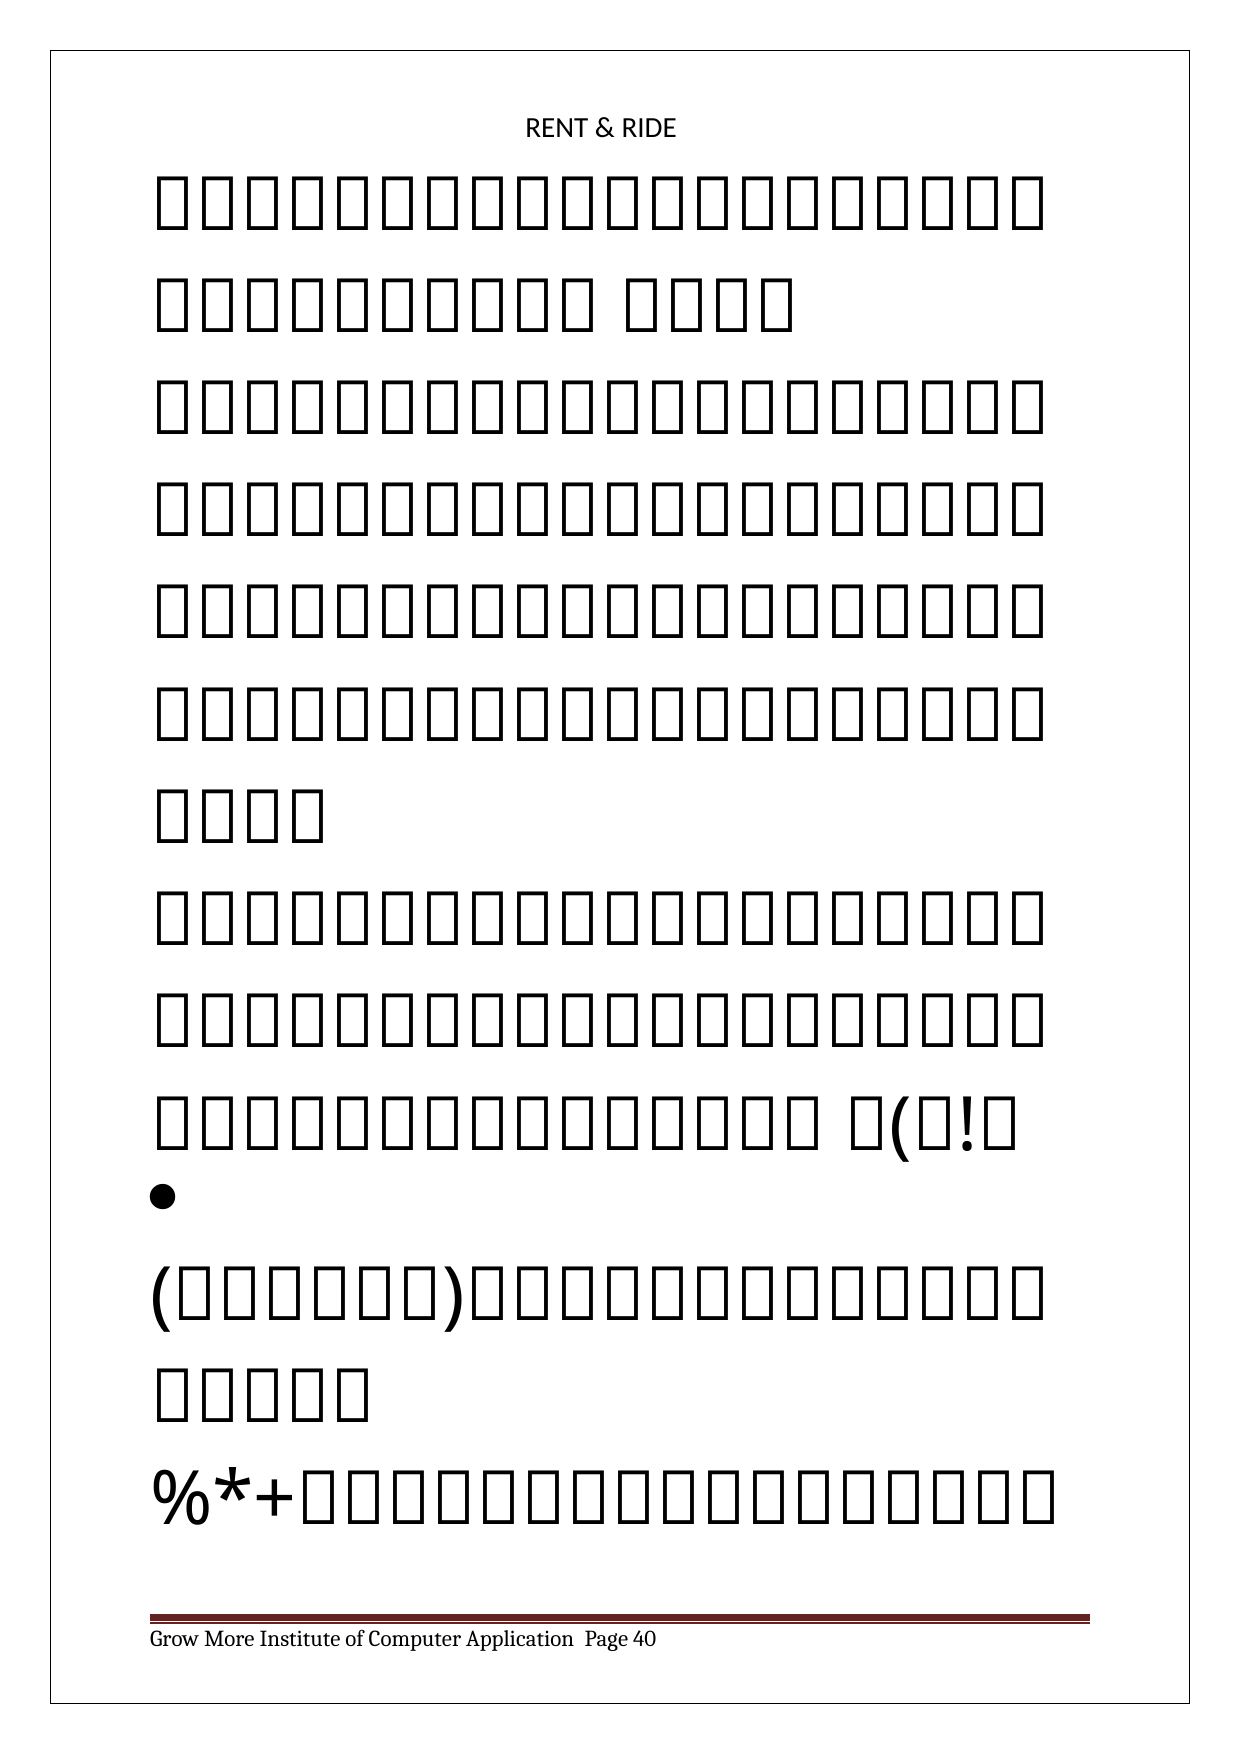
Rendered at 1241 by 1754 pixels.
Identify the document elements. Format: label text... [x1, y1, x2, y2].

text  [150, 354, 1090, 865]
text  (! [150, 865, 1090, 1172]
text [150, 150, 1090, 354]
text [150, 1172, 1090, 1547]
